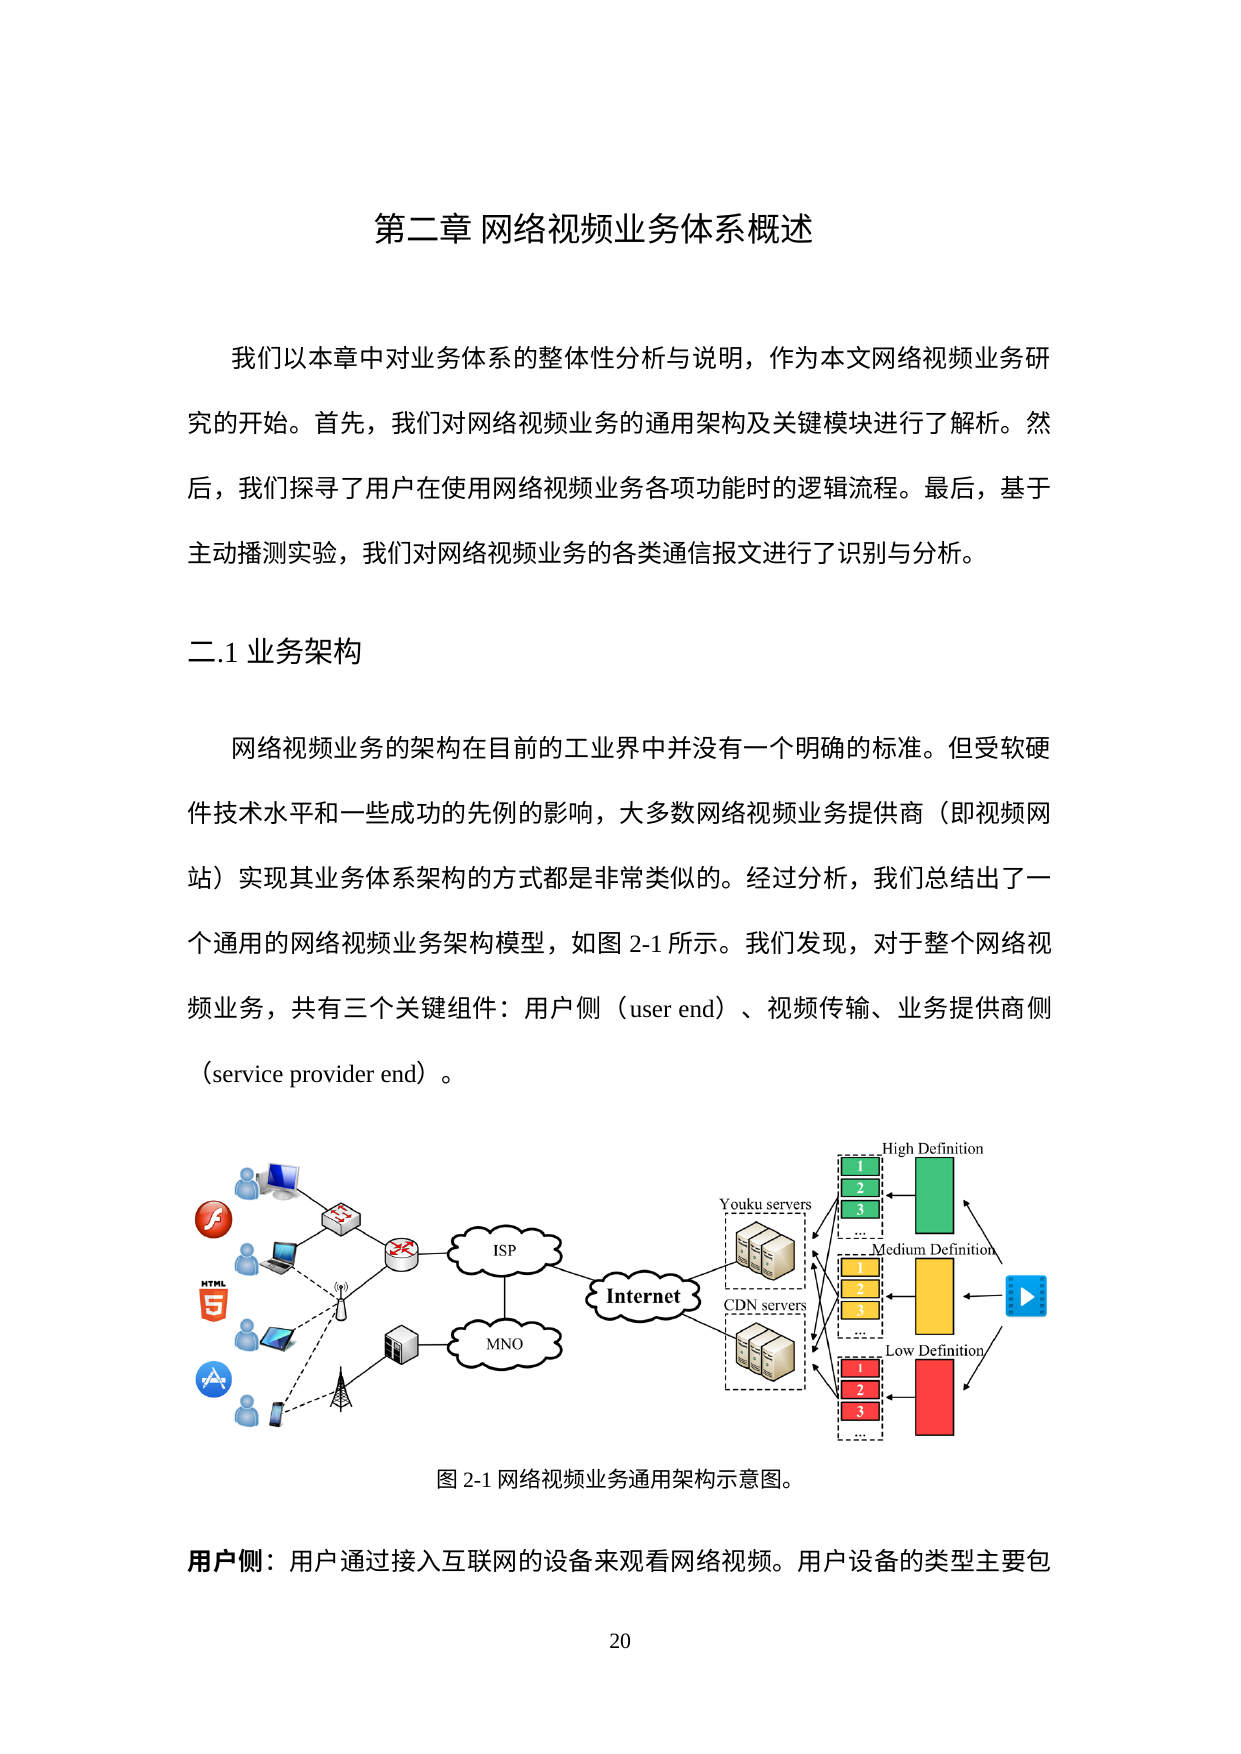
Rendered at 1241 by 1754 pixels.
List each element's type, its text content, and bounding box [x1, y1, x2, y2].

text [187, 1527, 1053, 1592]
text 业务架构 [187, 617, 1053, 682]
picture [192, 1137, 1049, 1441]
text 图2-1 网络视频业务通用架构示意图。 [187, 1462, 1053, 1494]
text 网络视频业务体系概述 [187, 194, 1053, 259]
text 我们以本章中对业务体系的整体性分析与说明，作为本文网络视频业务研究的开始。首先，我们对网络视频业务的通用架构及关键模块进行了解析。然后，我们探寻了用户在使用网络视频业务各项功能时的逻辑流程。最后，基于主动播测实验，我们对网络视频业务的各类通信报文进行了识别与分析。 [187, 324, 1053, 584]
text 网络视频业务的架构在目前的工业界中并没有一个明确的标准。但受软硬件技术水平和一些成功的先例的影响，大多数网络视频业务提供商（即视频网站）实现其业务体系架构的方式都是非常类似的。经过分析，我们总结出了一个通用的网络视频业务架构模型，如图2-1所示。我们发现，对于整个网络视频业务，共有三个关键组件：用户侧（user end）、视频传输、业务提供商侧（service provider end）。 [187, 714, 1053, 1104]
